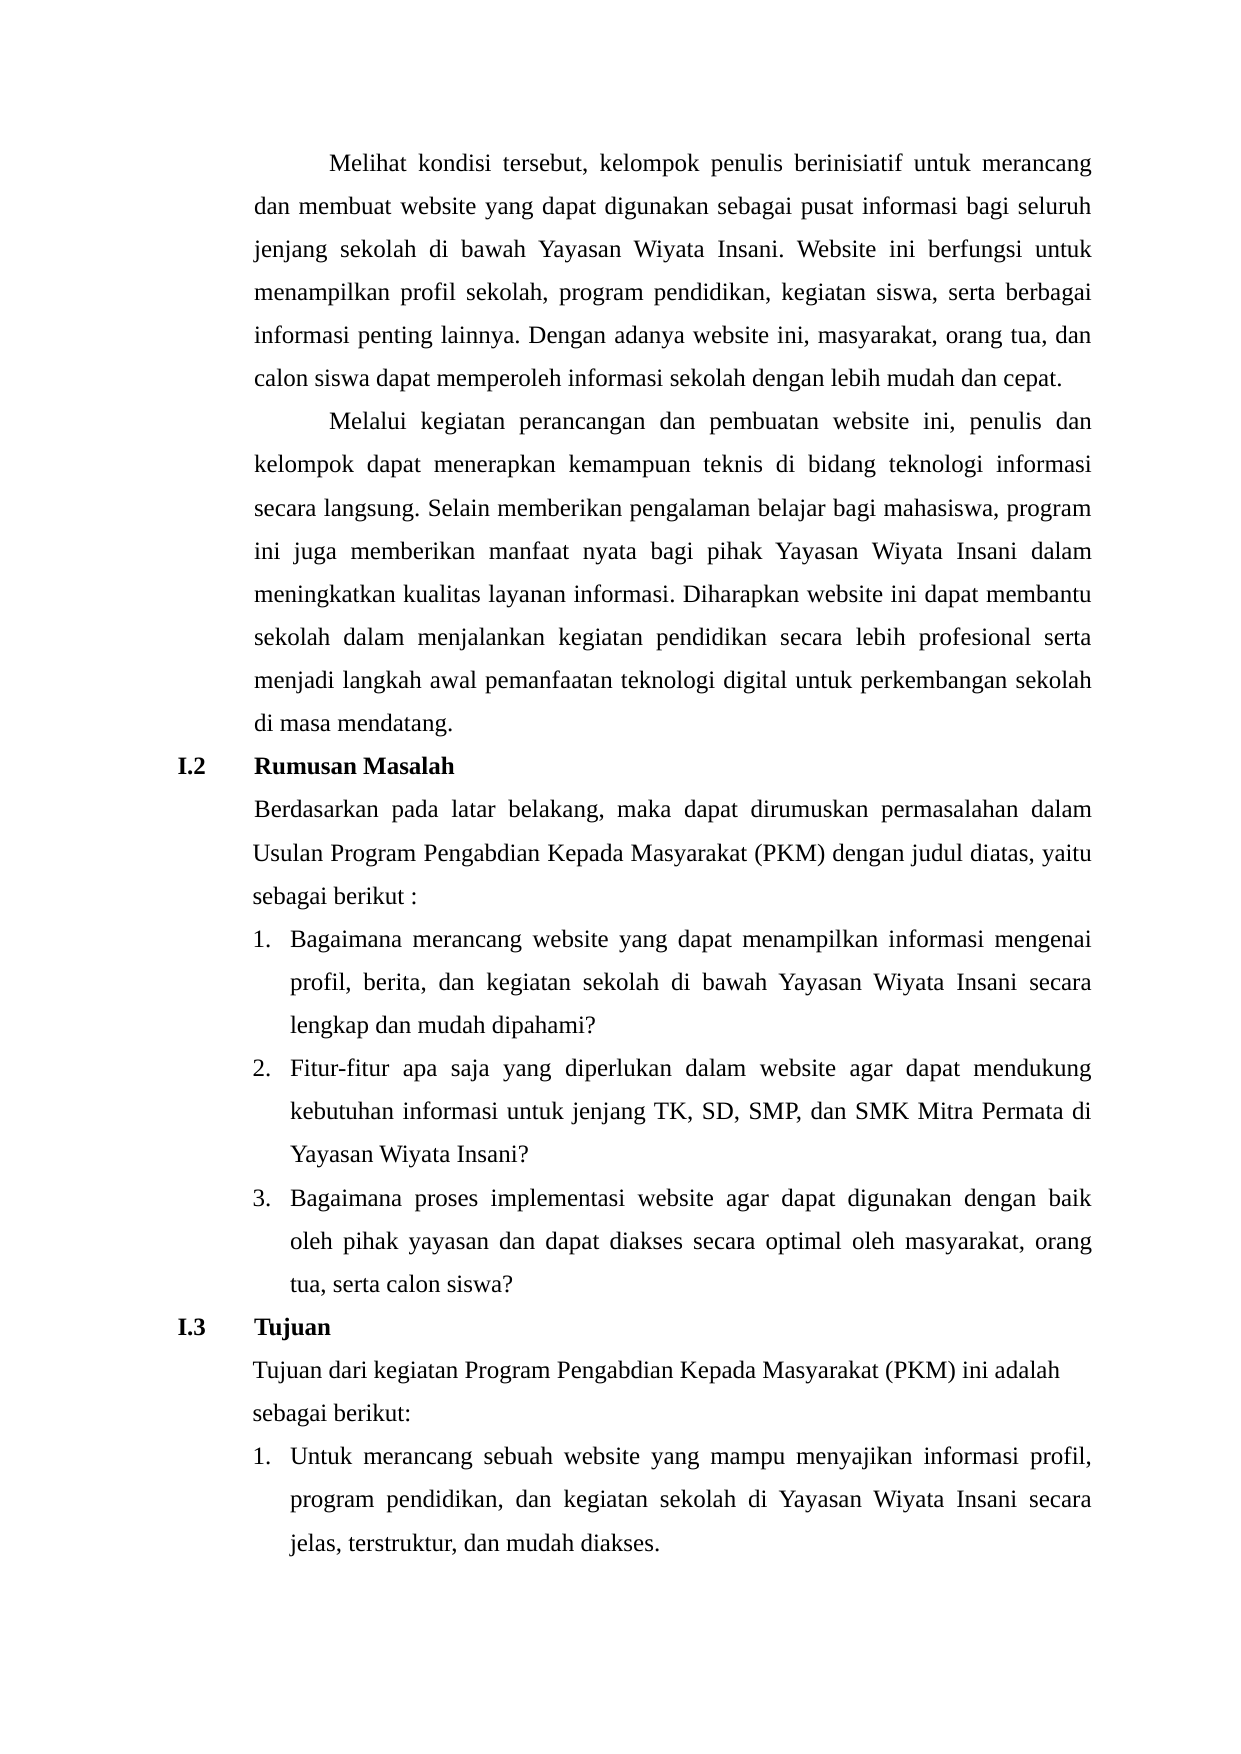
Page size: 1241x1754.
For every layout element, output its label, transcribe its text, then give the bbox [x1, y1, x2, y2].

list Untuk merancang sebuah website yang mampu menyajikan informasi profil, program pendidikan, dan kegiatan sekolah di Yayasan Wiyata Insani secara jelas, terstruktur, dan mudah diakses. [252, 1441, 1092, 1556]
subtitle Tujuan [177, 1312, 1092, 1341]
subtitle Rumusan Masalah [177, 751, 1092, 780]
list Bagaimana merancang website yang dapat menampilkan informasi mengenai profil, berita, dan kegiatan sekolah di bawah Yayasan Wiyata Insani secara lengkap dan mudah dipahami? [252, 924, 1092, 1039]
text Tujuan dari kegiatan Program Pengabdian Kepada Masyarakat (PKM) ini adalah sebagai berikut: [252, 1355, 1092, 1427]
list Bagaimana proses implementasi website agar dapat digunakan dengan baik oleh pihak yayasan dan dapat diakses secara optimal oleh masyarakat, orang tua, serta calon siswa? [252, 1183, 1092, 1298]
text Melalui kegiatan perancangan dan pembuatan website ini, penulis dan kelompok dapat menerapkan kemampuan teknis di bidang teknologi informasi secara langsung. Selain memberikan pengalaman belajar bagi mahasiswa, program ini juga memberikan manfaat nyata bagi pihak Yayasan Wiyata Insani dalam meningkatkan kualitas layanan informasi. Diharapkan website ini dapat membantu sekolah dalam menjalankan kegiatan pendidikan secara lebih profesional serta menjadi langkah awal pemanfaatan teknologi digital untuk perkembangan sekolah di masa mendatang. [254, 406, 1092, 737]
list Fitur-fitur apa saja yang diperlukan dalam website agar dapat mendukung kebutuhan informasi untuk jenjang TK, SD, SMP, dan SMK Mitra Permata di Yayasan Wiyata Insani? [252, 1053, 1092, 1168]
text Berdasarkan pada latar belakang, maka dapat dirumuskan permasalahan dalam Usulan Program Pengabdian Kepada Masyarakat (PKM) dengan judul diatas, yaitu sebagai berikut : [252, 794, 1092, 909]
text Melihat kondisi tersebut, kelompok penulis berinisiatif untuk merancang dan membuat website yang dapat digunakan sebagai pusat informasi bagi seluruh jenjang sekolah di bawah Yayasan Wiyata Insani. Website ini berfungsi untuk menampilkan profil sekolah, program pendidikan, kegiatan siswa, serta berbagai informasi penting lainnya. Dengan adanya website ini, masyarakat, orang tua, dan calon siswa dapat memperoleh informasi sekolah dengan lebih mudah dan cepat. [254, 148, 1092, 392]
